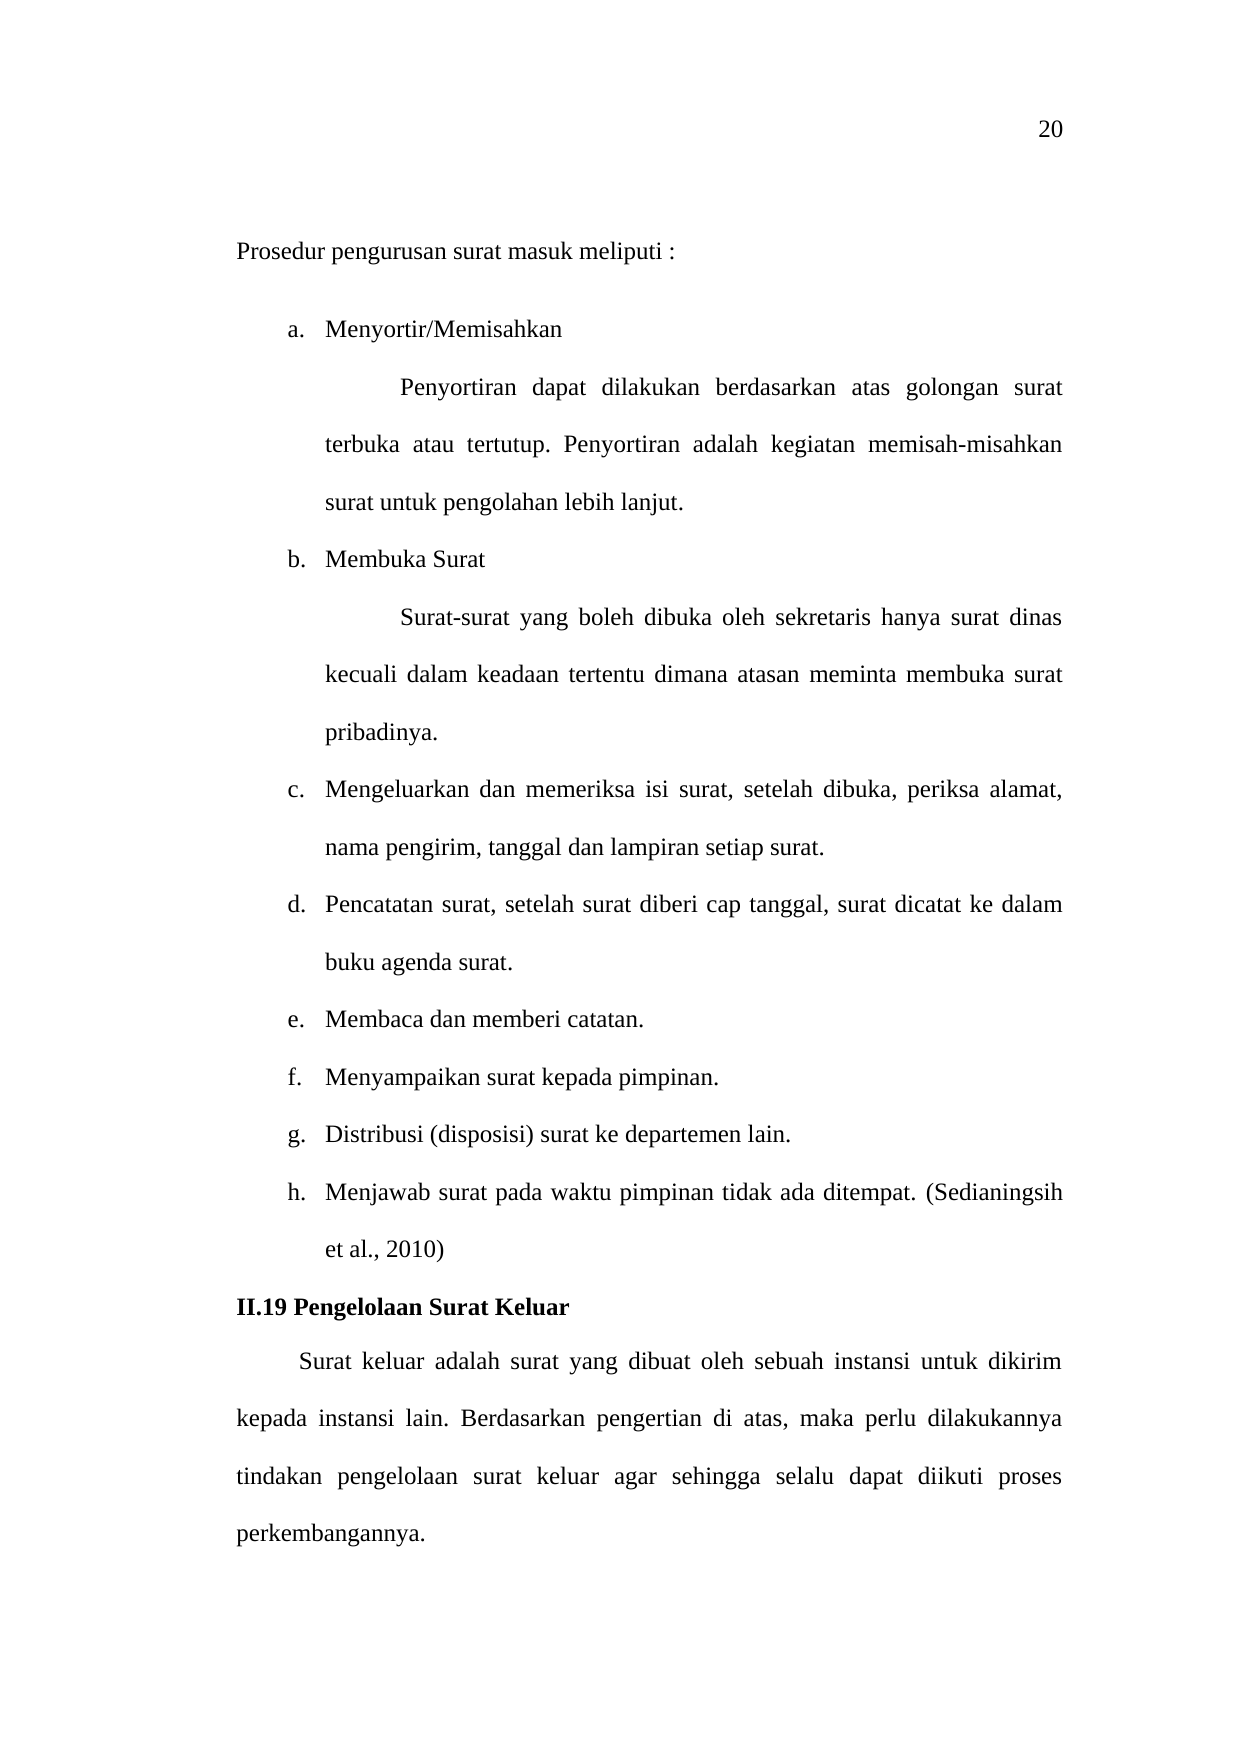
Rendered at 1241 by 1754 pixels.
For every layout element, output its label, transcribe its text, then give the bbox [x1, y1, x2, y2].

list Menyampaikan surat kepada pimpinan. [287, 1062, 1063, 1091]
list Membaca dan memberi catatan. [287, 1004, 1063, 1033]
list Menjawab surat pada waktu pimpinan tidak ada ditempat. (Sedianingsih et al., 2010) [287, 1177, 1063, 1263]
list Surat-surat yang boleh dibuka oleh sekretaris hanya surat dinas kecuali dalam keadaan tertentu dimana atasan meminta membuka surat pribadinya. [325, 602, 1063, 746]
text Prosedur pengurusan surat masuk meliputi : [236, 236, 1063, 265]
list Membuka Surat [287, 544, 1063, 573]
text Surat keluar adalah surat yang dibuat oleh sebuah instansi untuk dikirim kepada instansi lain. Berdasarkan pengertian di atas, maka perlu dilakukannya tindakan pengelolaan surat keluar agar sehingga selalu dapat diikuti proses perkembangannya. [236, 1346, 1063, 1547]
list Pencatatan surat, setelah surat diberi cap tanggal, surat dicatat ke dalam buku agenda surat. [287, 889, 1063, 976]
list Menyortir/Memisahkan [287, 314, 1063, 343]
subtitle Pengelolaan Surat Keluar [236, 1292, 1063, 1321]
list Penyortiran dapat dilakukan berdasarkan atas golongan surat terbuka atau tertutup. Penyortiran adalah kegiatan memisah-misahkan surat untuk pengolahan lebih lanjut. [325, 372, 1063, 516]
list Distribusi (disposisi) surat ke departemen lain. [287, 1119, 1063, 1148]
list Mengeluarkan dan memeriksa isi surat, setelah dibuka, periksa alamat, nama pengirim, tanggal dan lampiran setiap surat. [287, 774, 1063, 861]
